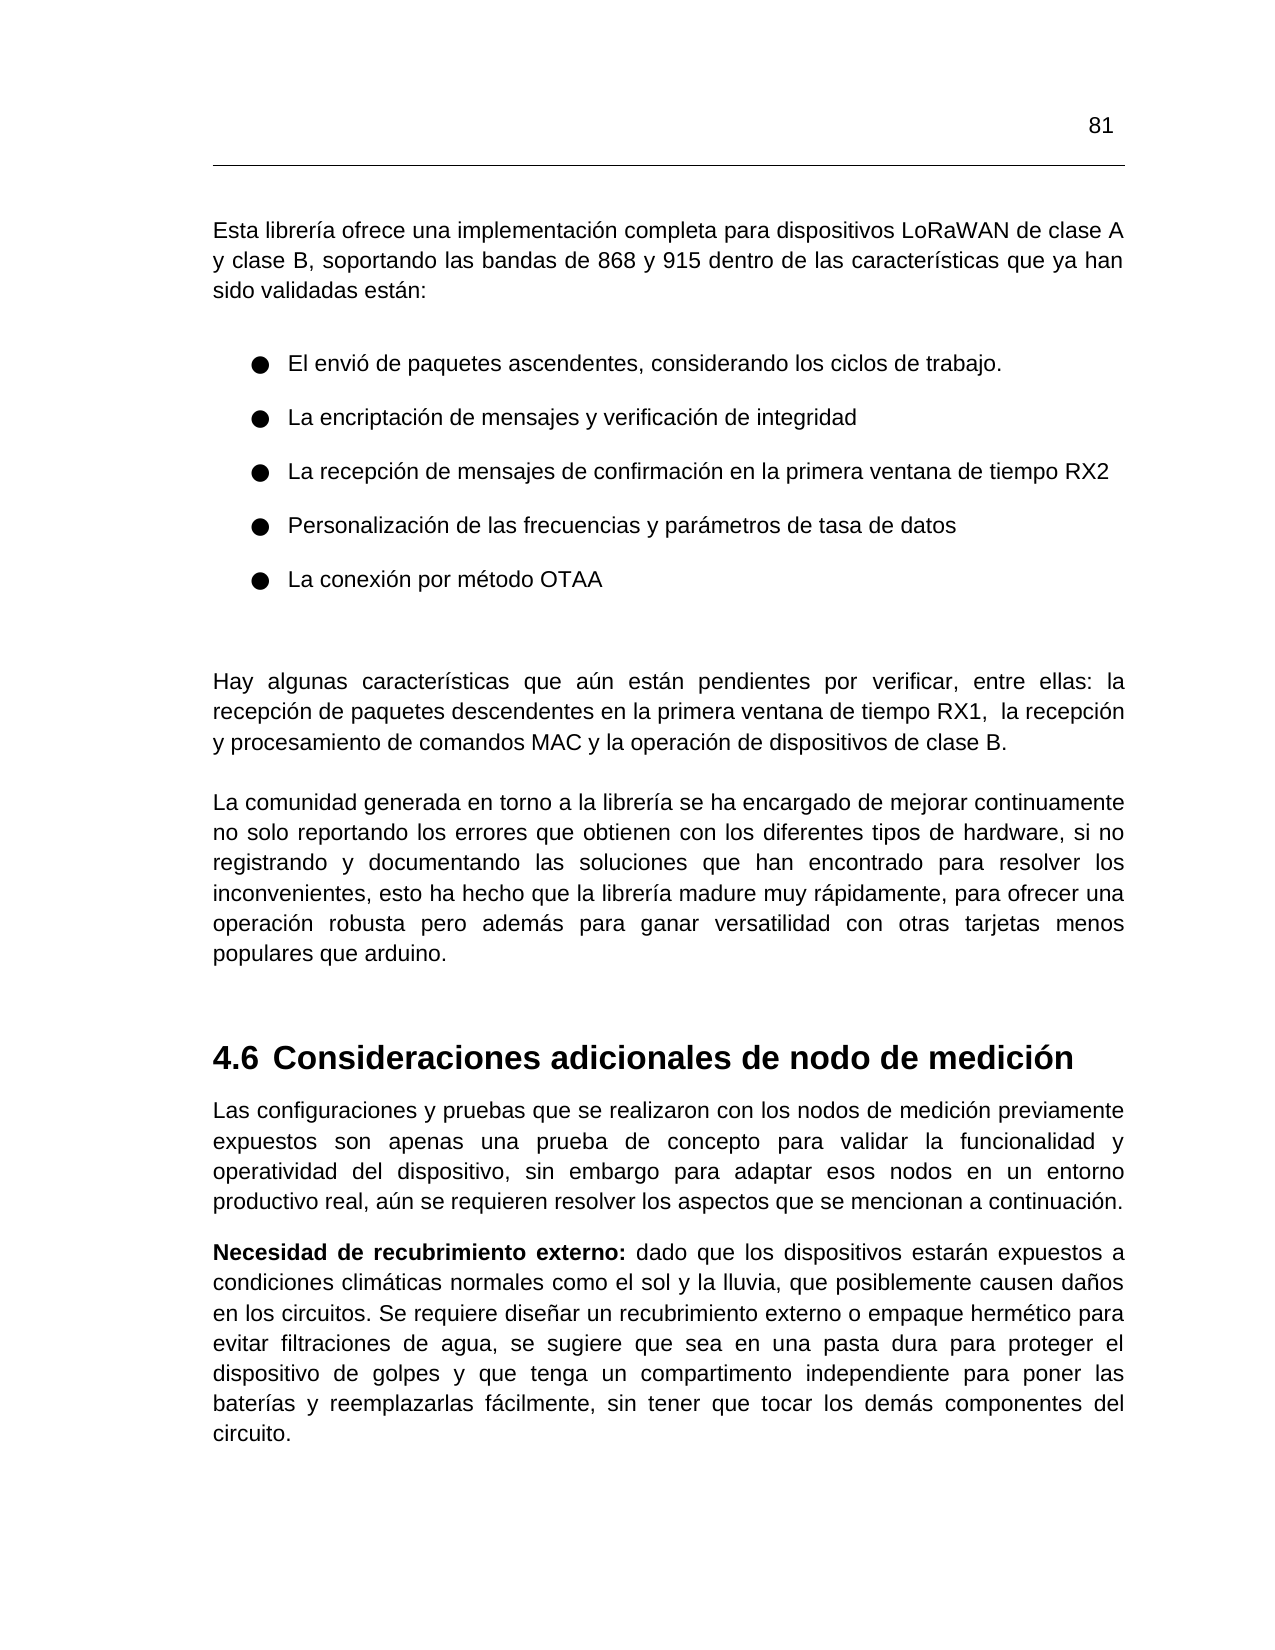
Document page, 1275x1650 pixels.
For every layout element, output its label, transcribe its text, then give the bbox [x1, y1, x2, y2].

text La comunidad generada en torno a la librería se ha encargado de mejorar continuamente no solo reportando los errores que obtienen con los diferentes tipos de hardware, si no registrando y documentando las soluciones que han encontrado para resolver los inconvenientes, esto ha hecho que la librería madure muy rápidamente, para ofrecer una operación robusta pero además para ganar versatilidad con otras tarjetas menos populares que arduino. [213, 789, 1125, 966]
list El envió de paquetes ascendentes, considerando los ciclos de trabajo. [250, 338, 1125, 385]
list La conexión por método OTAA [250, 554, 1125, 601]
list La encriptación de mensajes y verificación de integridad [250, 392, 1125, 439]
list La recepción de mensajes de confirmación en la primera ventana de tiempo RX2 [250, 446, 1125, 493]
text Necesidad de recubrimiento externo: dado que los dispositivos estarán expuestos a condiciones climáticas normales como el sol y la lluvia, que posiblemente causen daños en los circuitos. Se requiere diseñar un recubrimiento externo o empaque hermético para evitar filtraciones de agua, se sugiere que sea en una pasta dura para proteger el dispositivo de golpes y que tenga un compartimento independiente para poner las baterías y reemplazarlas fácilmente, sin tener que tocar los demás componentes del circuito. [213, 1239, 1125, 1447]
text Esta librería ofrece una implementación completa para dispositivos LoRaWAN de clase A y clase B, soportando las bandas de 868 y 915 dentro de las características que ya han sido validadas están: [213, 217, 1125, 304]
list Personalización de las frecuencias y parámetros de tasa de datos [250, 500, 1125, 547]
subtitle Consideraciones adicionales de nodo de medición [213, 1038, 1125, 1077]
text Hay algunas características que aún están pendientes por verificar, entre ellas: la recepción de paquetes descendentes en la primera ventana de tiempo RX1, la recepción y procesamiento de comandos MAC y la operación de dispositivos de clase B. [213, 668, 1125, 755]
text Las configuraciones y pruebas que se realizaron con los nodos de medición previamente expuestos son apenas una prueba de concepto para validar la funcionalidad y operatividad del dispositivo, sin embargo para adaptar esos nodos en un entorno productivo real, aún se requieren resolver los aspectos que se mencionan a continuación. [213, 1097, 1125, 1214]
